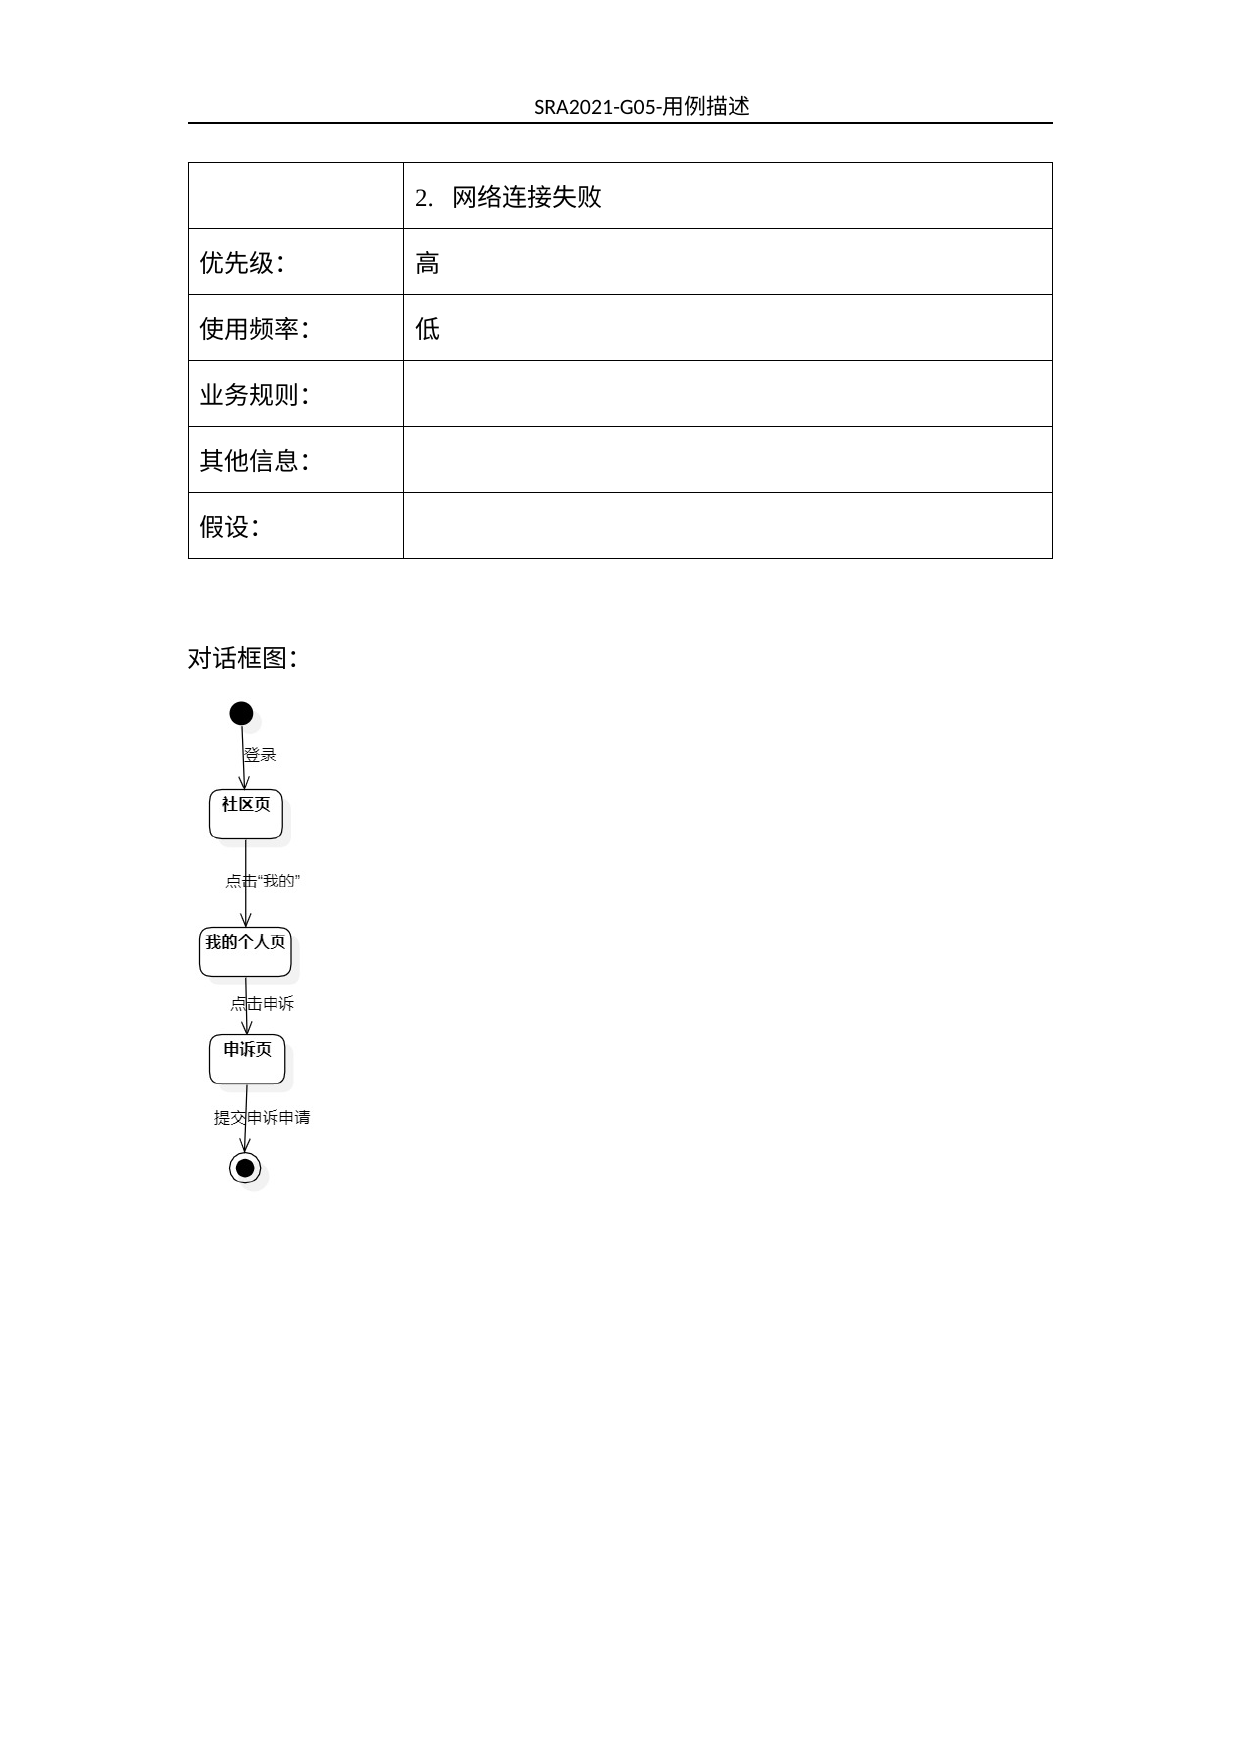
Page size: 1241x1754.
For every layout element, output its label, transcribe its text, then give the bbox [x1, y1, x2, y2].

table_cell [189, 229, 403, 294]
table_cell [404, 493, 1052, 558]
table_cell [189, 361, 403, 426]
picture [187, 689, 367, 1231]
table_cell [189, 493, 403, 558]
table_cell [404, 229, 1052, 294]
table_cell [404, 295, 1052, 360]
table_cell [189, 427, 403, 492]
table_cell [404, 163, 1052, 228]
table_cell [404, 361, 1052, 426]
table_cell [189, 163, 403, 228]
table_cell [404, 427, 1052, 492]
text 对话框图： [187, 624, 1053, 689]
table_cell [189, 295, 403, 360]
